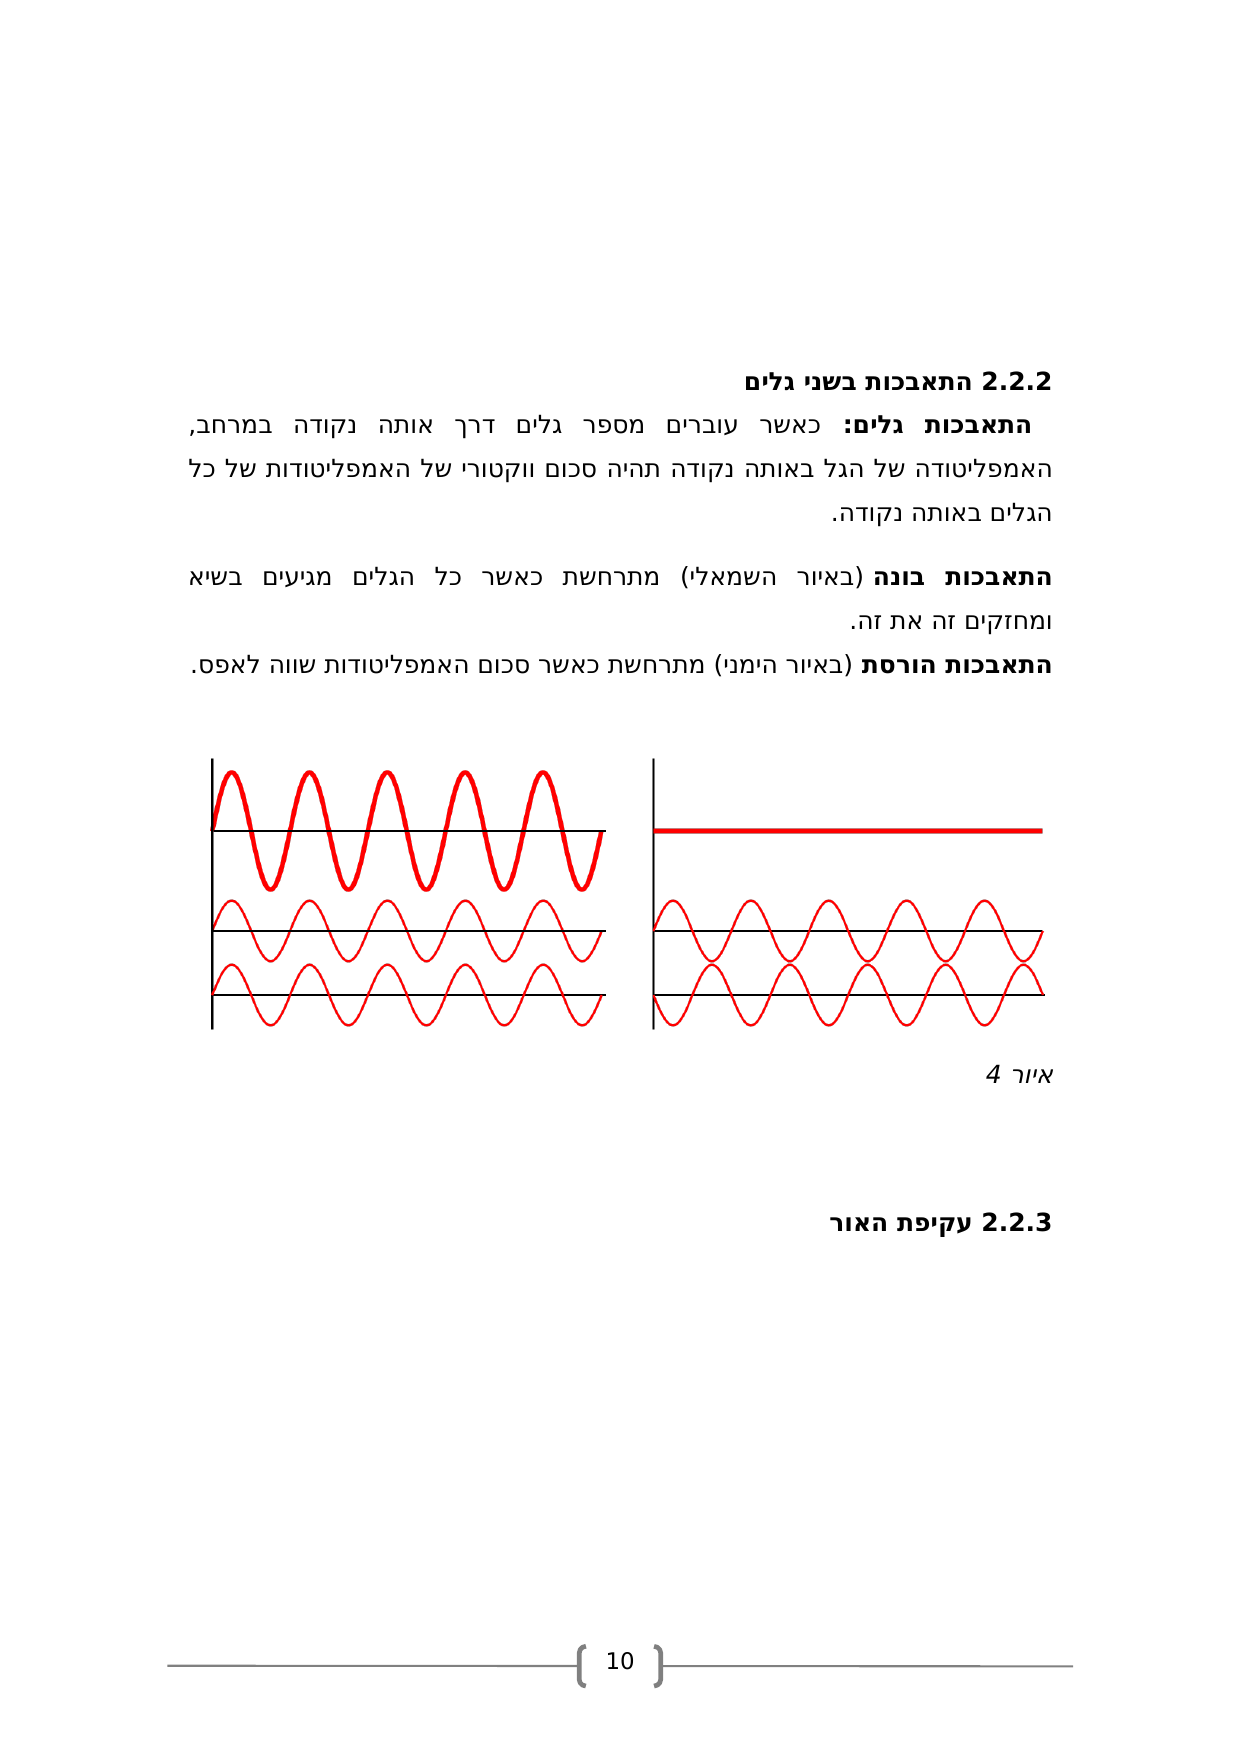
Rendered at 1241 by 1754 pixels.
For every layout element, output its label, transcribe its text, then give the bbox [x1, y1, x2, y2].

text התאבכות הורסת (באיור הימני) מתרחשת כאשר סכום האמפליטודות שווה לאפס. [187, 650, 1053, 679]
text התאבכות בונה (באיור השמאלי) מתרחשת כאשר כל הגלים מגיעים בשיא ומחזקים זה את זה. [187, 562, 1053, 635]
text 2.2.3 עקיפת האור [187, 1208, 1053, 1238]
picture [187, 744, 1053, 1034]
text התאבכות גלים: כאשר עוברים מספר גלים דרך אותה נקודה במרחב, האמפליטודה של הגל באותה נקודה תהיה סכום ווקטורי של האמפליטודות של כל הגלים באותה נקודה. [187, 410, 1053, 527]
text איור 4 [187, 1060, 1053, 1089]
text 2.2.2 התאבכות בשני גלים [187, 367, 1053, 396]
